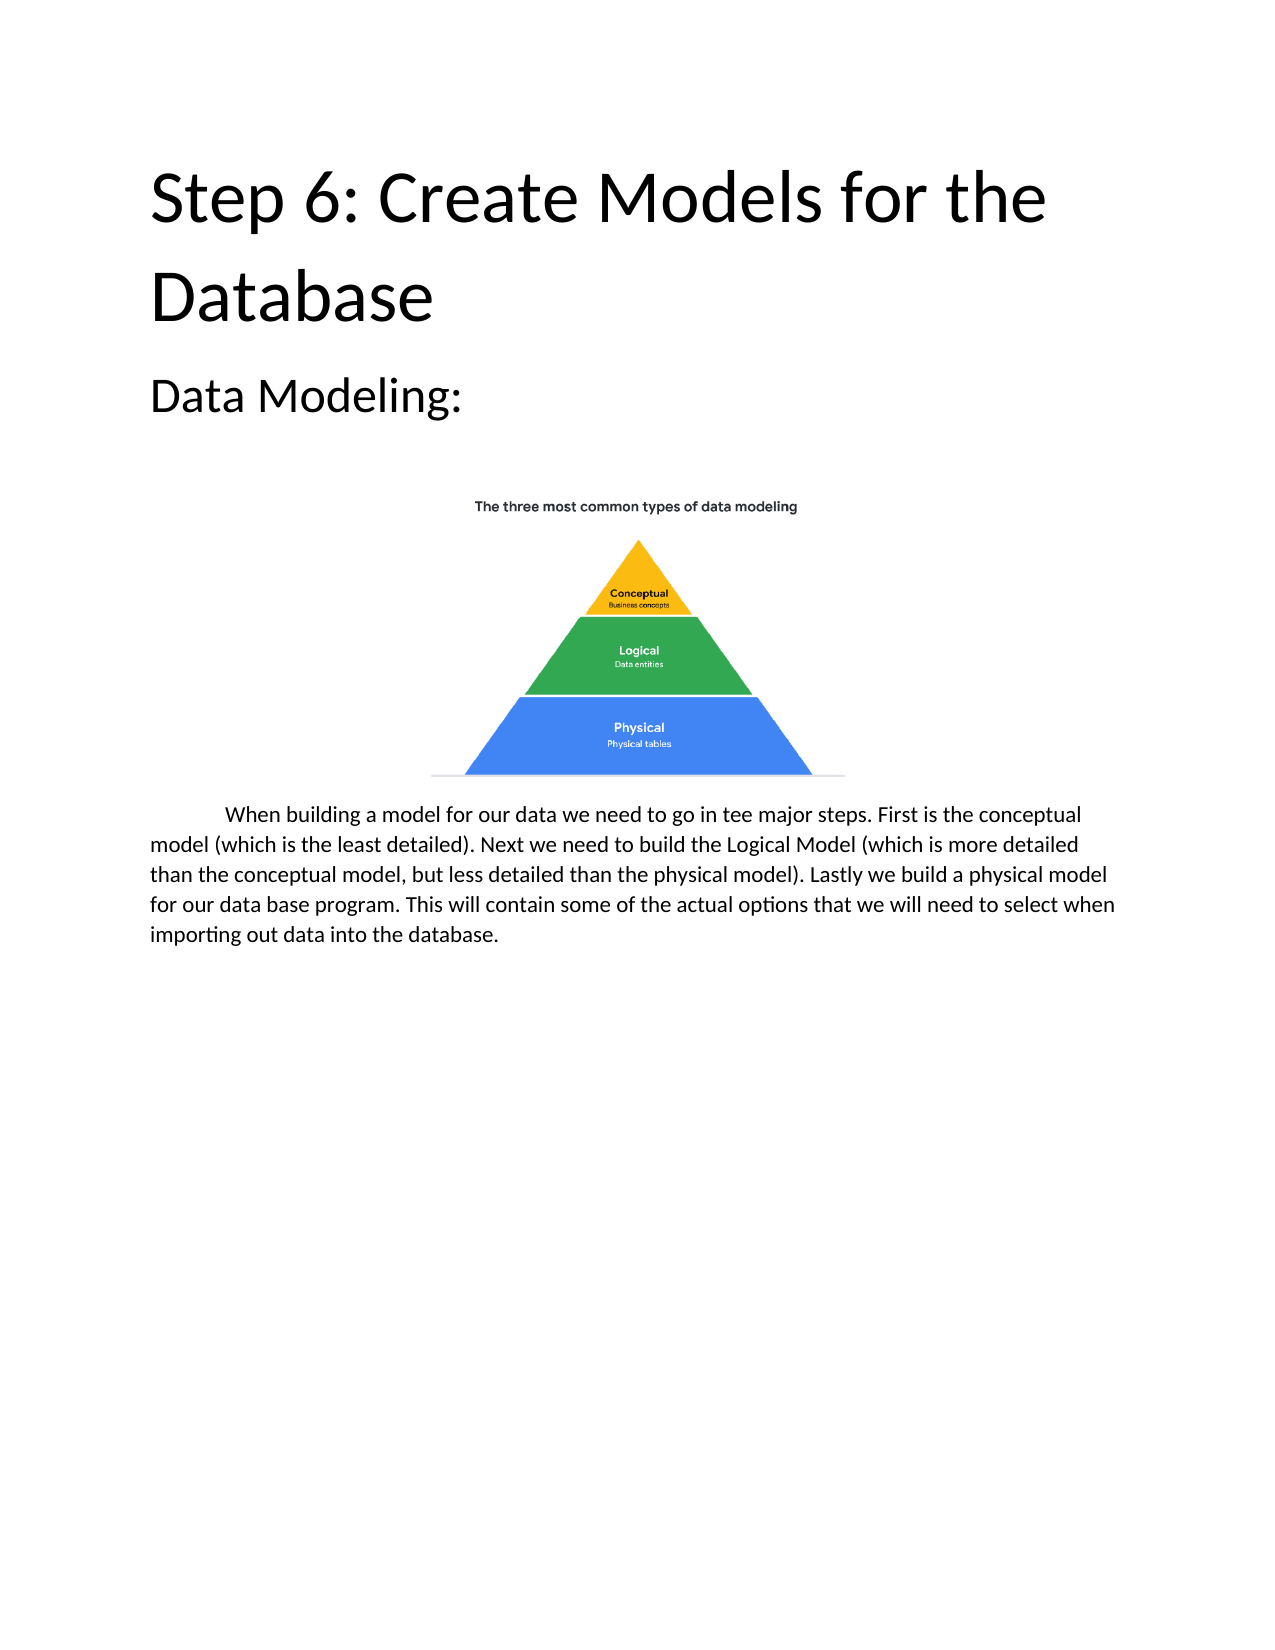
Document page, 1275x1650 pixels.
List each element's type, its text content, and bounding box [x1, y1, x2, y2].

text Data Modeling: [150, 364, 1125, 425]
text Step 6: Create Models for the Database [150, 150, 1125, 340]
text When building a model for our data we need to go in tee major steps. First is the conceptual model (which is the least detailed). Next we need to build the Logical Model (which is more detailed than the conceptual model, but less detailed than the physical model). Lastly we build a physical model for our data base program. This will contain some of the actual options that we will need to select when importing out data into the database. [150, 800, 1125, 948]
picture [422, 493, 853, 781]
